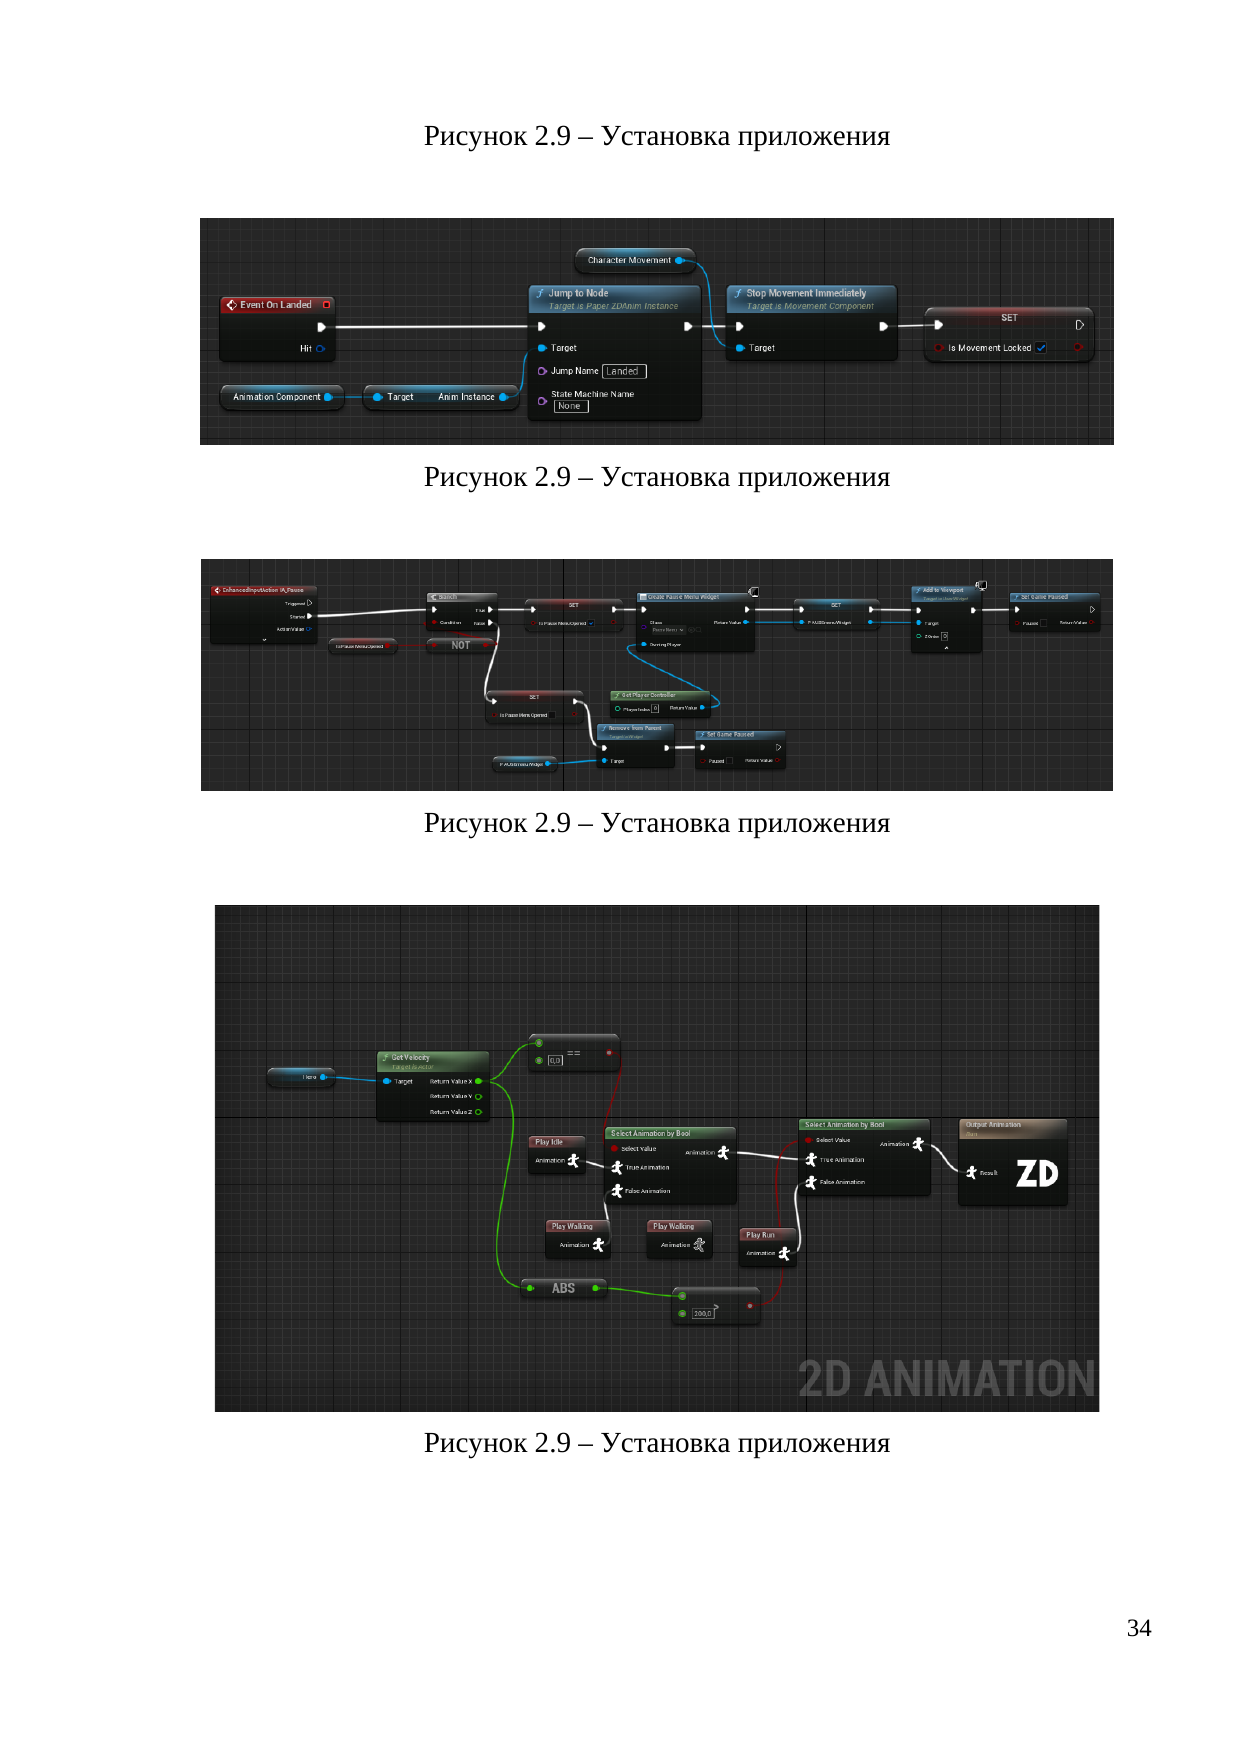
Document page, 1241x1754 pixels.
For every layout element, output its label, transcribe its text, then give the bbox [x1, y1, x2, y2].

text Рисунок 2.9 – Установка приложения [177, 118, 1137, 152]
text Рисунок 2.9 – Установка приложения [177, 459, 1137, 492]
text Рисунок 2.9 – Установка приложения [177, 805, 1137, 838]
picture [200, 218, 1114, 445]
picture [214, 905, 1100, 1412]
text Рисунок 2.9 – Установка приложения [177, 1426, 1137, 1459]
picture [201, 559, 1113, 791]
